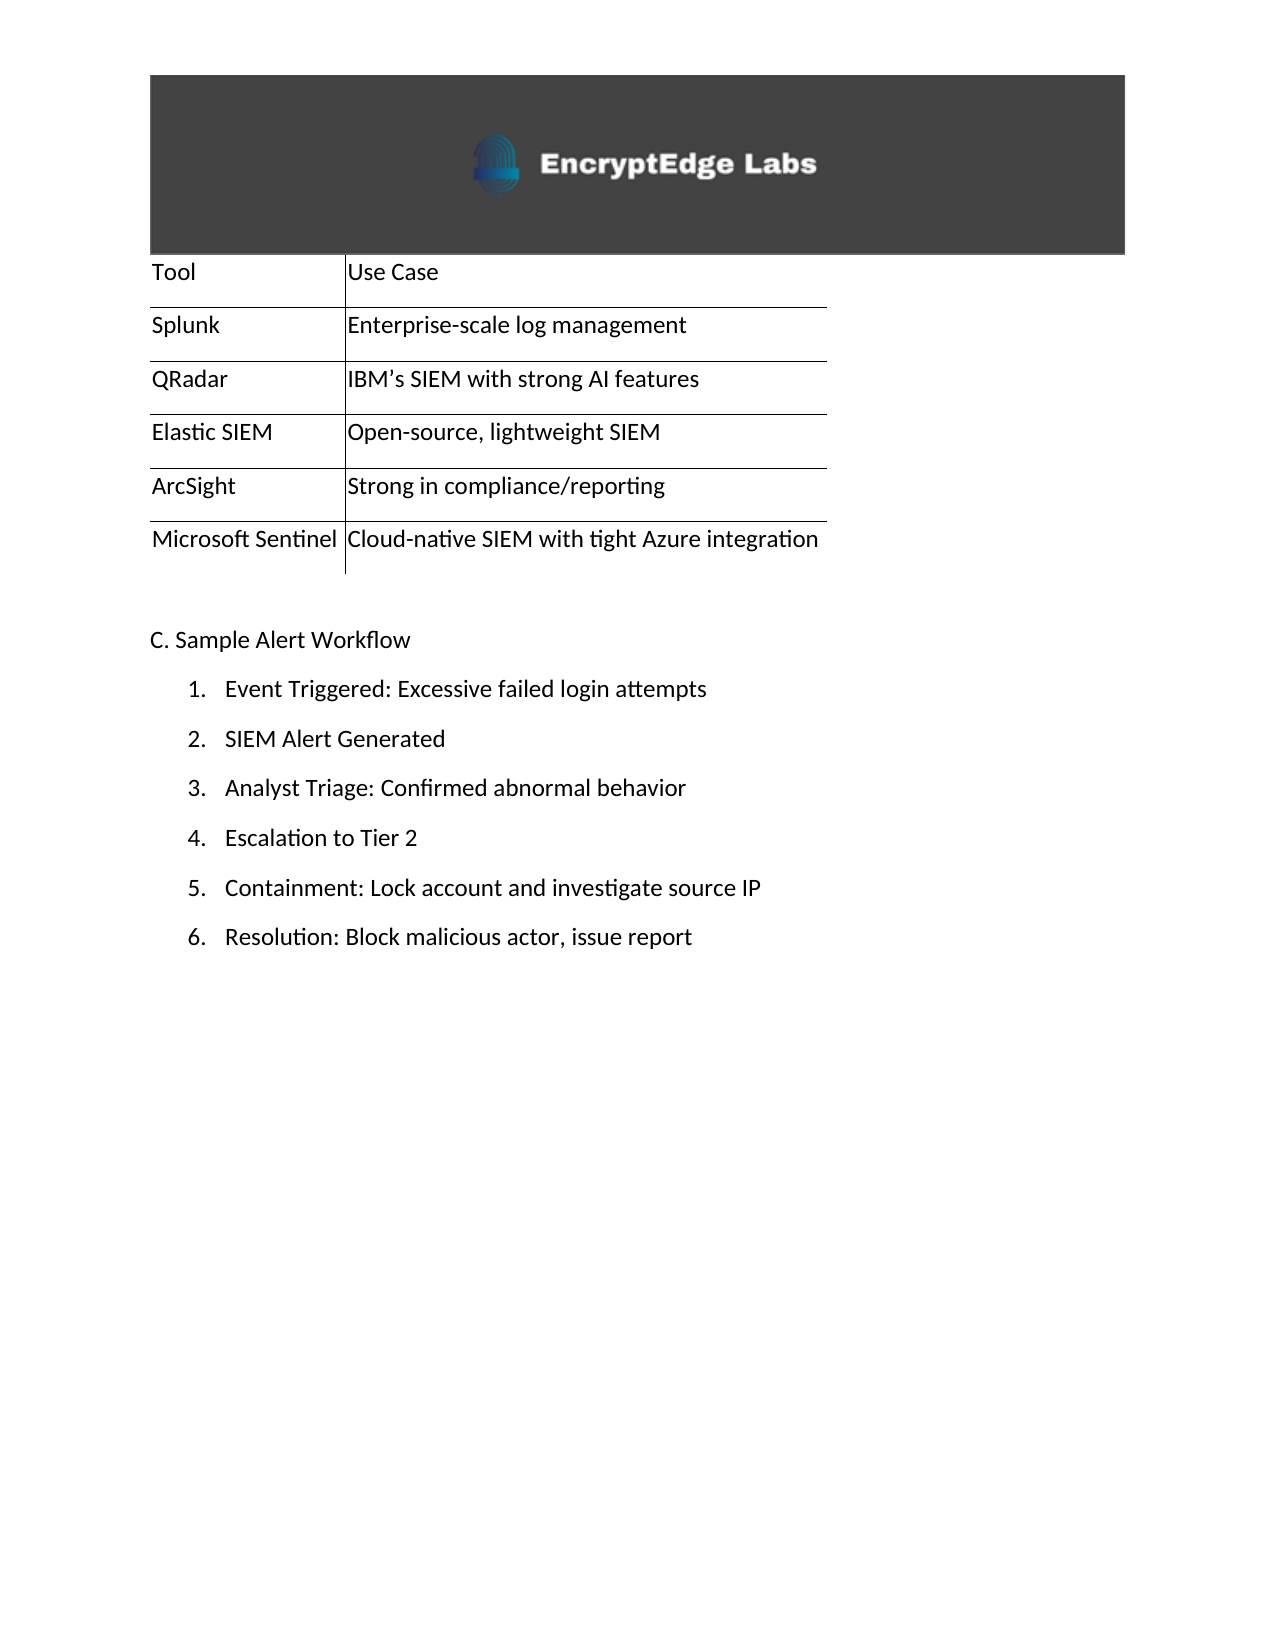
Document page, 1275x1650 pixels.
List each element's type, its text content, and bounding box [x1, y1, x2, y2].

list Resolution: Block malicious actor, issue report [187, 921, 1125, 952]
table_cell IBM’s SIEM with strong AI features [346, 362, 827, 414]
table_cell ArcSight [150, 469, 345, 521]
list Containment: Lock account and investigate source IP [187, 872, 1125, 902]
list Event Triggered: Excessive failed login attempts [187, 673, 1125, 704]
list Escalation to Tier 2 [187, 822, 1125, 853]
table_cell Elastic SIEM [150, 415, 345, 467]
text C. Sample Alert Workflow [150, 624, 1125, 654]
table_cell Open-source, lightweight SIEM [346, 415, 827, 467]
list SIEM Alert Generated [187, 723, 1125, 753]
table_cell QRadar [150, 362, 345, 414]
picture [150, 75, 1125, 255]
table_header Use Case [346, 255, 827, 307]
list Analyst Triage: Confirmed abnormal behavior [187, 773, 1125, 803]
table_cell Splunk [150, 308, 345, 361]
table_cell Strong in compliance/reporting [346, 469, 827, 521]
table_header Tool [150, 255, 345, 307]
table_cell Microsoft Sentinel [150, 522, 345, 574]
table_cell Enterprise-scale log management [346, 308, 827, 361]
table_cell Cloud-native SIEM with tight Azure integration [346, 522, 827, 574]
